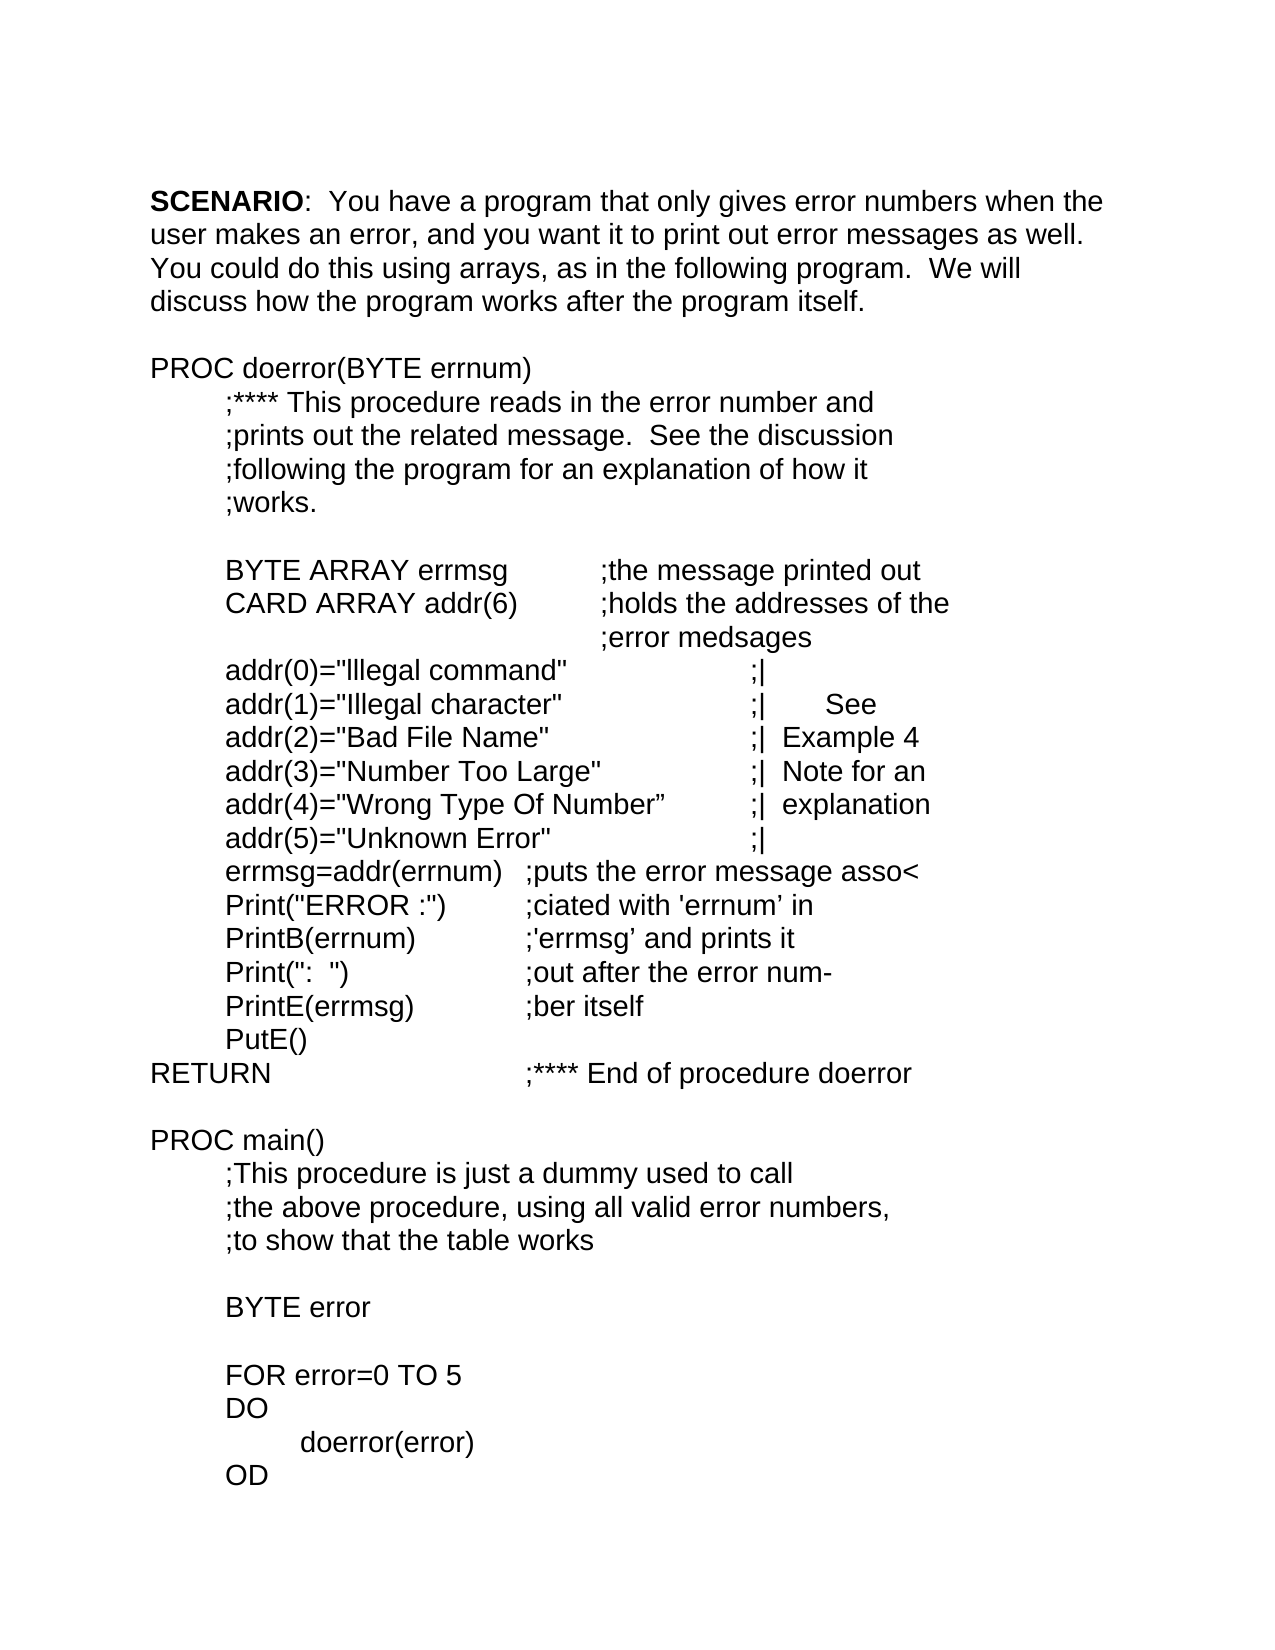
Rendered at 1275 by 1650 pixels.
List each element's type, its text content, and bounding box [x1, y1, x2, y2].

text addr(0)="lllegal command" ;| [150, 653, 1125, 687]
text DO [150, 1391, 1125, 1424]
text BYTE ARRAY errmsg ;the message printed out [150, 552, 1125, 586]
text addr(3)="Number Too Large" ;| Note for an [150, 754, 1125, 787]
text ;to show that the table works [150, 1223, 1125, 1257]
text Print("ERROR :") ;ciated with 'errnum’ in [150, 888, 1125, 921]
text ;error medsages [150, 619, 1125, 653]
text ;This procedure is just a dummy used to call [150, 1156, 1125, 1190]
text SCENARIO: You have a program that only gives error numbers when the user makes an error, and you want it to print out error messages as well. You could do this using arrays, as in the following program. We will discuss how the program works after the program itself. [150, 183, 1125, 318]
text ;the above procedure, using all valid error numbers, [150, 1190, 1125, 1223]
text RETURN ;**** End of procedure doerror [150, 1056, 1125, 1089]
text PrintE(errmsg) ;ber itself [150, 988, 1125, 1022]
text BYTE error [150, 1290, 1125, 1324]
text addr(1)="Illegal character" ;| See [150, 687, 1125, 720]
text Print(": ") ;out after the error num- [150, 955, 1125, 988]
text FOR error=0 TO 5 [150, 1357, 1125, 1391]
text PrintB(errnum) ;'errmsg’ and prints it [150, 921, 1125, 955]
text addr(4)="Wrong Type Of Number” ;| explanation [150, 787, 1125, 821]
text ;prints out the related message. See the discussion [150, 418, 1125, 452]
text CARD ARRAY addr(6) ;holds the addresses of the [150, 586, 1125, 619]
text ;following the program for an explanation of how it [150, 452, 1125, 485]
text addr(5)="Unknown Error" ;| [150, 821, 1125, 854]
text ;works. [150, 485, 1125, 519]
text PROC doerror(BYTE errnum) [150, 351, 1125, 385]
text errmsg=addr(errnum) ;puts the error message asso< [150, 854, 1125, 888]
text addr(2)="Bad File Name" ;| Example 4 [150, 720, 1125, 754]
text PutE() [150, 1022, 1125, 1056]
text OD [150, 1458, 1125, 1492]
text doerror(error) [150, 1424, 1125, 1458]
text ;**** This procedure reads in the error number and [150, 385, 1125, 418]
text PROC main() [150, 1123, 1125, 1156]
